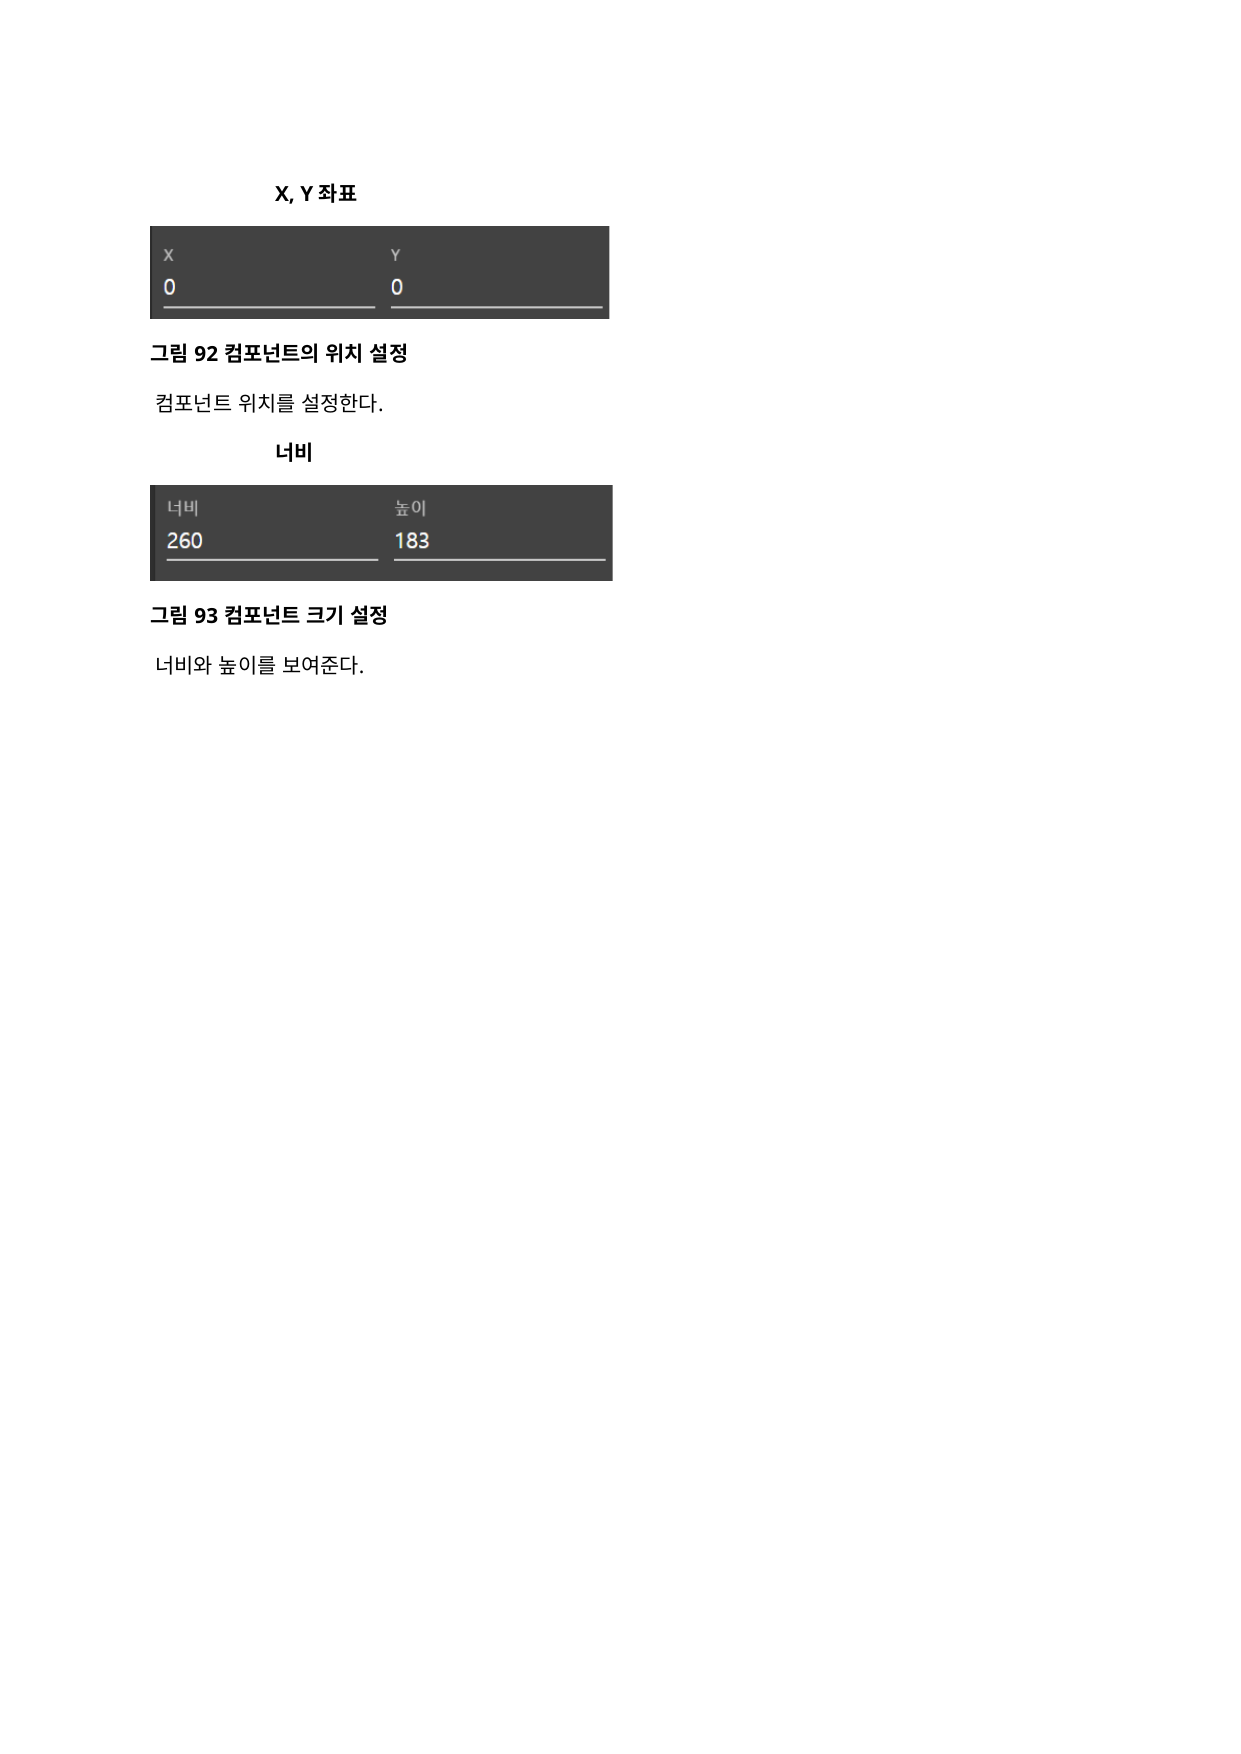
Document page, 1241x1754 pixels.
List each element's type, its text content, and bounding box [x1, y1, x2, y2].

text 컴포넌트 위치를 설정한다. [150, 387, 1090, 417]
text 그림 92 컴포넌트의 위치 설정 [150, 338, 1090, 368]
picture [150, 485, 613, 581]
text 그림 93 컴포넌트 크기 설정 [150, 600, 1090, 630]
text 너비와 높이를 보여준다. [150, 649, 1090, 679]
subtitle 너비 [275, 436, 1090, 467]
subtitle X, Y 좌표 [275, 177, 1090, 207]
picture [150, 226, 610, 319]
